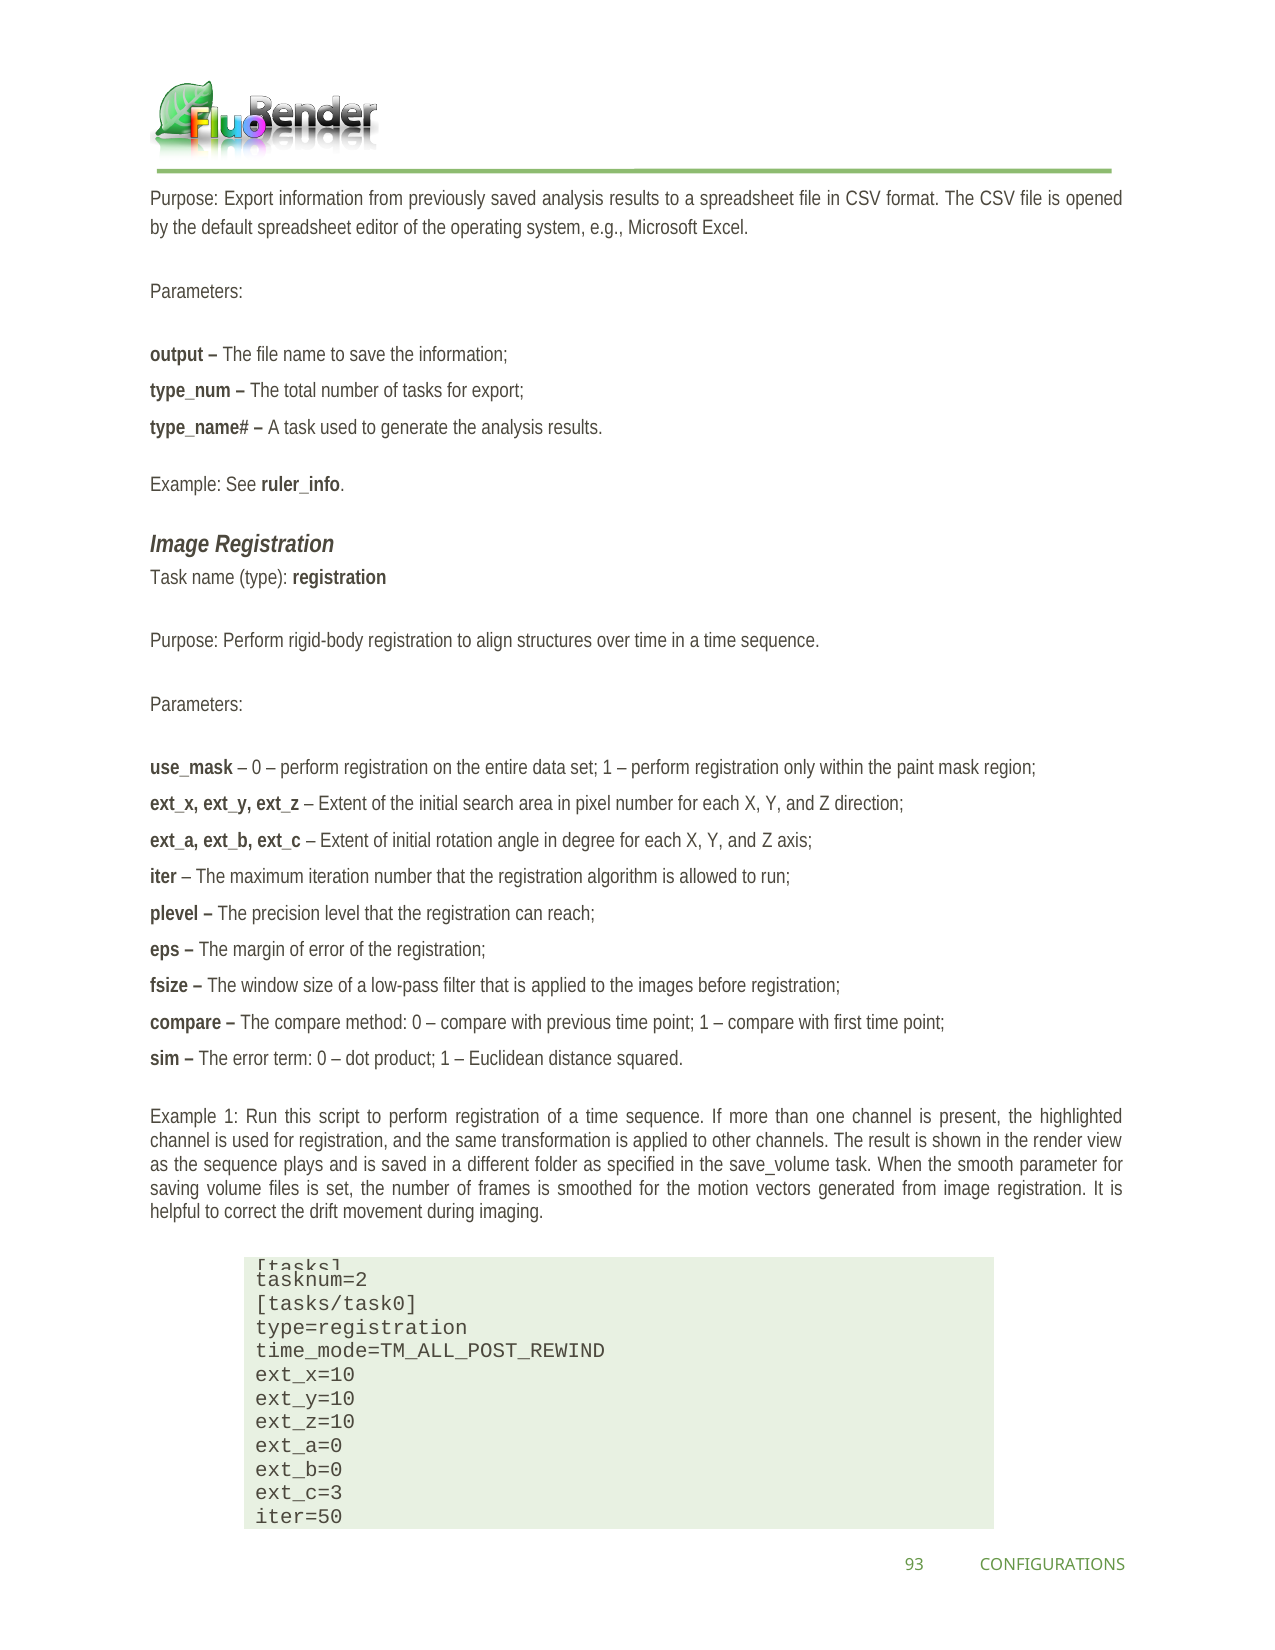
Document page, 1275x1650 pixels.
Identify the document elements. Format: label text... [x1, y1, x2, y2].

text Parameters: [150, 278, 1125, 302]
subtitle Image Registration [150, 529, 1125, 558]
text ext_a, ext_b, ext_c – Extent of initial rotation angle in degree for each X, Y, and Z axis; [150, 828, 1125, 852]
text plevel – The precision level that the registration can reach; [150, 901, 1125, 924]
text Task name (type): registration [150, 565, 1125, 589]
text Example: See ruler_info. [150, 472, 1125, 496]
text output – The file name to save the information; [150, 342, 1125, 366]
text type_num – The total number of tasks for export; [150, 378, 1125, 402]
text sim – The error term: 0 – dot product; 1 – Euclidean distance squared. [150, 1046, 1125, 1070]
text use_mask – 0 – perform registration on the entire data set; 1 – perform registration only within the paint mask region; [150, 755, 1125, 779]
text fsize – The window size of a low-pass filter that is applied to the images before registration; [150, 973, 1125, 997]
text Purpose: Perform rigid-body registration to align structures over time in a time sequence. [150, 628, 1125, 652]
text eps – The margin of error of the registration; [150, 937, 1125, 961]
text Parameters: [150, 691, 1125, 715]
text Purpose: Export information from previously saved analysis results to a spreadsheet file in CSV format. The CSV file is opened by the default spreadsheet editor of the operating system, e.g., Microsoft Excel. [150, 185, 1125, 239]
text Example 1: Run this script to perform registration of a time sequence. If more than one channel is present, the highlighted channel is used for registration, and the same transformation is applied to other channels. The result is shown in the render view as the sequence plays and is saved in a different folder as specified in the save_volume task. When the smooth parameter for saving volume files is set, the number of frames is smoothed for the motion vectors generated from image registration. It is helpful to correct the drift movement during imaging. [150, 1104, 1125, 1223]
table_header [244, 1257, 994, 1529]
text ext_x, ext_y, ext_z – Extent of the initial search area in pixel number for each X, Y, and Z direction; [150, 791, 1125, 815]
text compare – The compare method: 0 – compare with previous time point; 1 – compare with first time point; [150, 1010, 1125, 1034]
picture [150, 75, 379, 162]
text type_name# – A task used to generate the analysis results. [150, 415, 1125, 439]
text iter – The maximum iteration number that the registration algorithm is allowed to run; [150, 864, 1125, 888]
